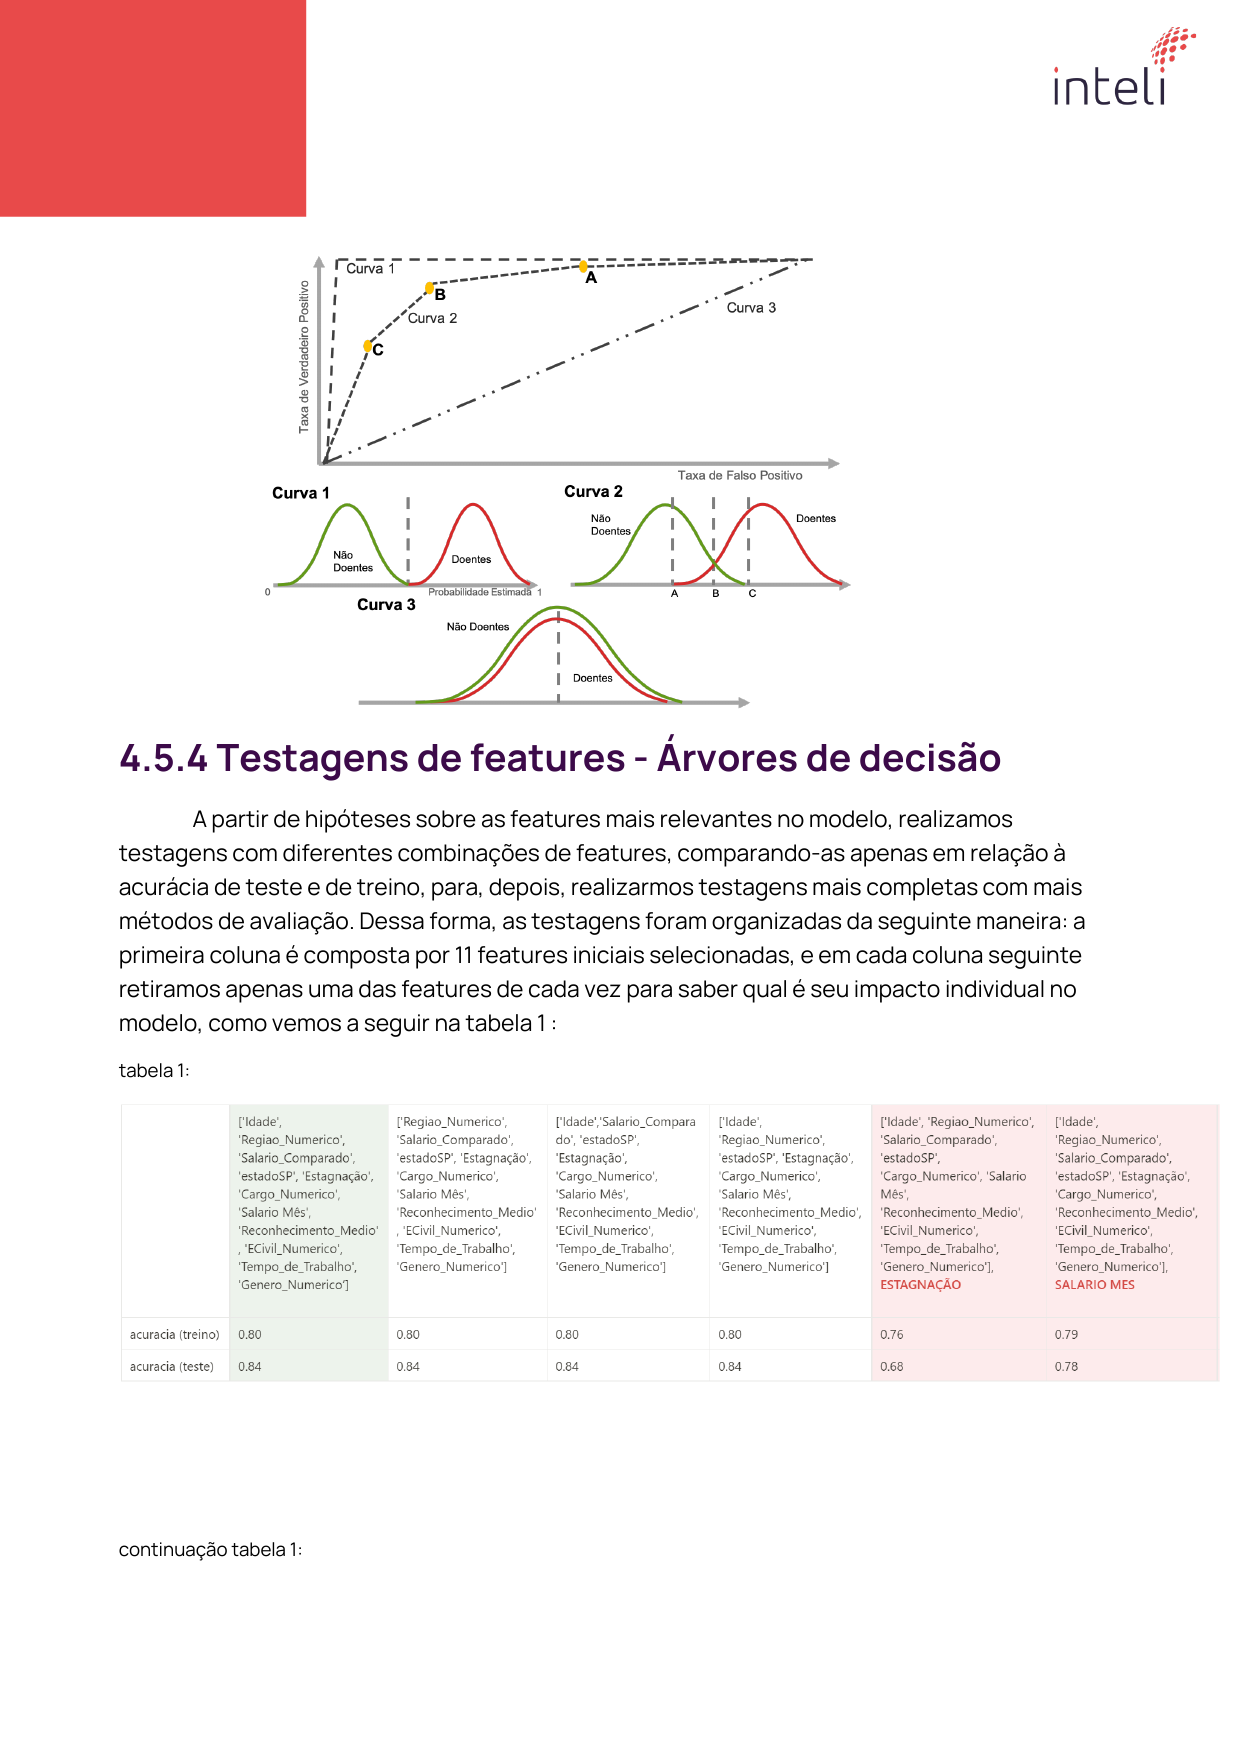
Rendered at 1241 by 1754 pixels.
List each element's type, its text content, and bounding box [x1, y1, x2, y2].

text tabela 1: [118, 1057, 1122, 1083]
subtitle 4.5.4 Testagens de features - Árvores de decisão [118, 731, 1122, 783]
text A partir de hipóteses sobre as features mais relevantes no modelo, realizamos testagens com diferentes combinações de features, comparando-as apenas em relação à acurácia de teste e de treino, para, depois, realizarmos testagens mais completas com mais métodos de avaliação. Dessa forma, as testagens foram organizadas da seguinte maneira: a primeira coluna é composta por 11 features iniciais selecionadas, e em cada coluna seguinte retiramos apenas uma das features de cada vez para saber qual é seu impacto individual no modelo, como vemos a seguir na tabela 1 : [118, 803, 1122, 1038]
picture [259, 244, 862, 713]
picture [118, 1101, 1220, 1385]
picture [1054, 27, 1197, 105]
text continuação tabela 1: [118, 1536, 1122, 1562]
picture [0, 0, 307, 217]
